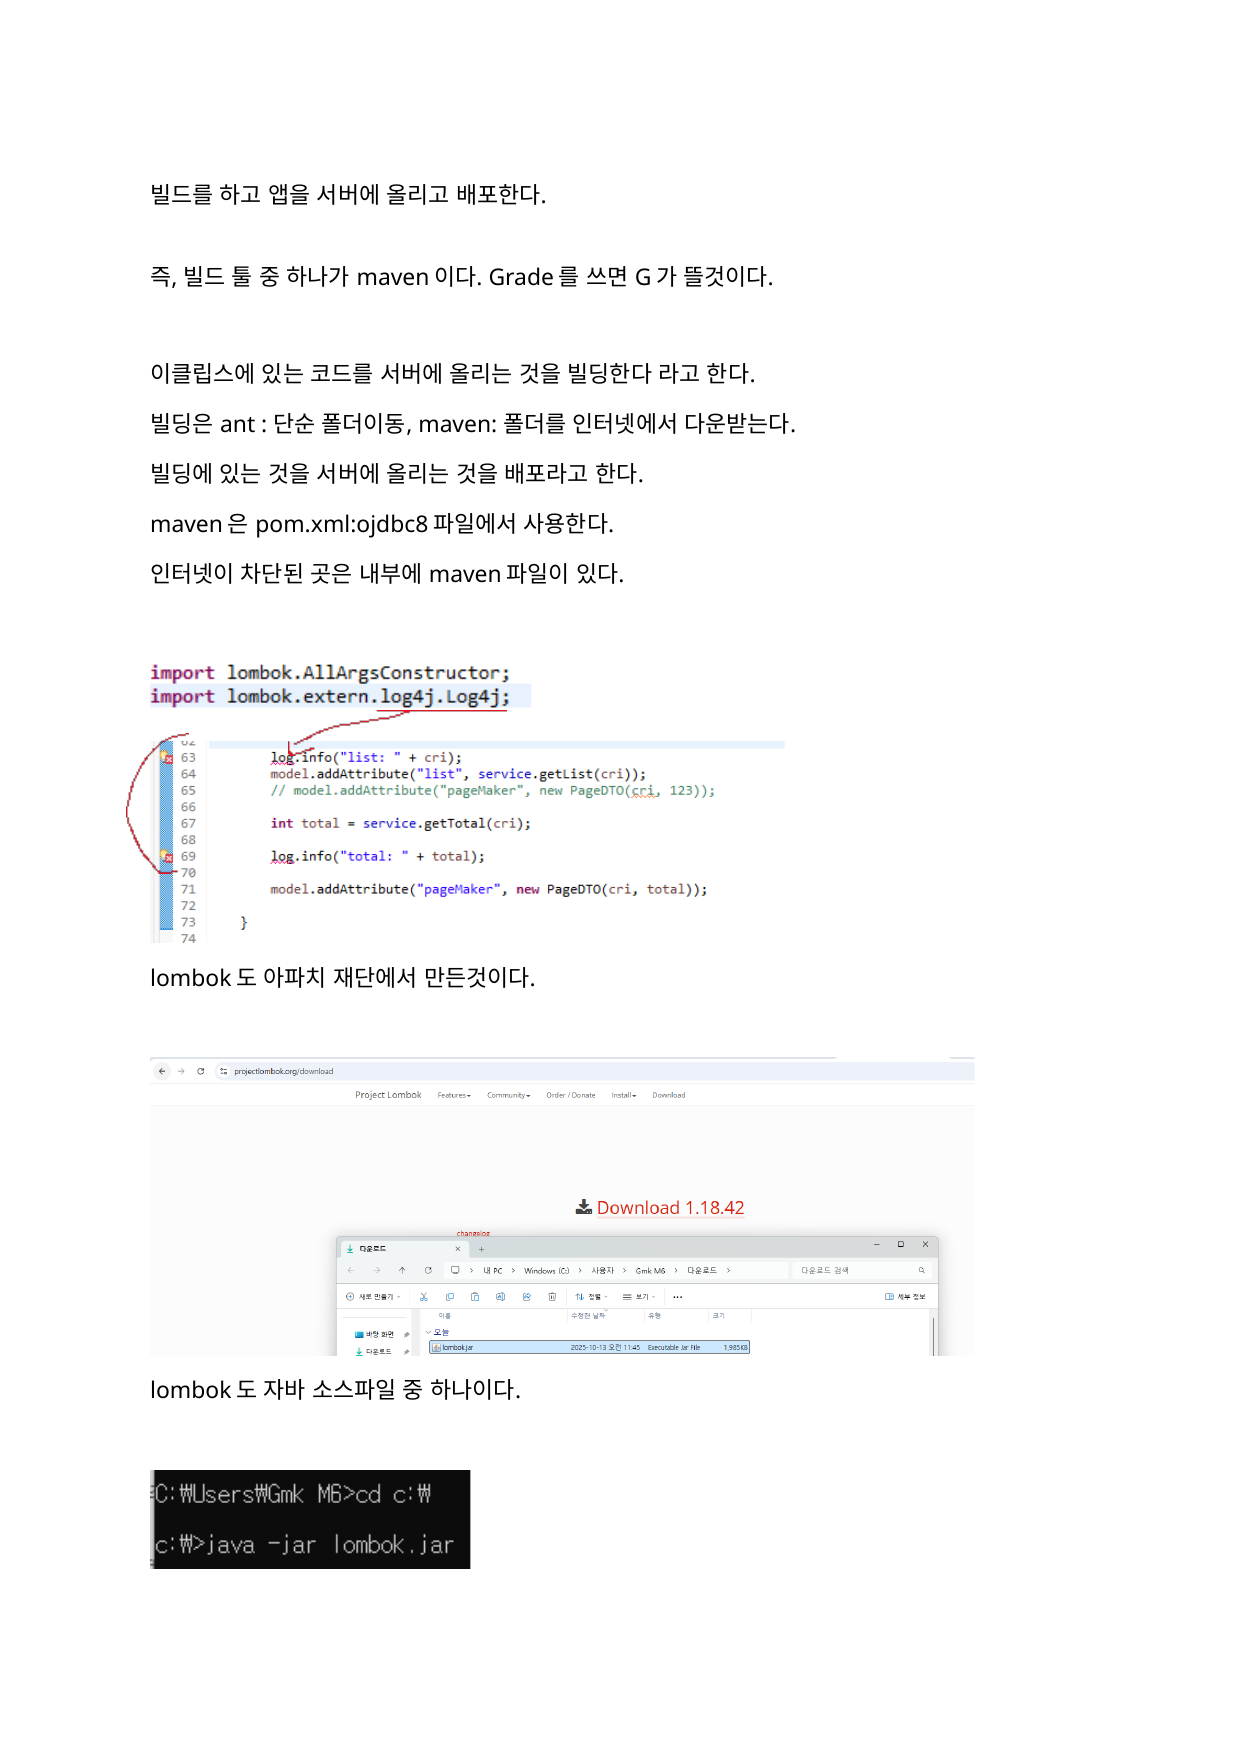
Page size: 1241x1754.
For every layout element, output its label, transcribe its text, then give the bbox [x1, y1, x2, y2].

text maven은 pom.xml:ojdbc8파일에서 사용한다. [150, 506, 1090, 540]
picture [150, 1057, 975, 1356]
text 빌딩은 ant : 단순 폴더이동, maven: 폴더를 인터넷에서 다운받는다. [150, 406, 1090, 440]
picture [126, 654, 785, 943]
text 이클립스에 있는 코드를 서버에 올리는 것을 빌딩한다 라고 한다. [150, 356, 1090, 390]
text 즉, 빌드 툴 중 하나가 maven이다. Grade를 쓰면 G가 뜰것이다. [150, 258, 1090, 292]
text 인터넷이 차단된 곳은 내부에 maven파일이 있다. [150, 556, 1090, 590]
text lombok도 아파치 재단에서 만든것이다. [150, 959, 1090, 993]
text 빌드를 하고 앱을 서버에 올리고 배포한다. [150, 177, 1090, 242]
text 빌딩에 있는 것을 서버에 올리는 것을 배포라고 한다. [150, 456, 1090, 490]
picture [150, 1470, 471, 1569]
text lombok도 자바 소스파일 중 하나이다. [150, 1372, 1090, 1406]
